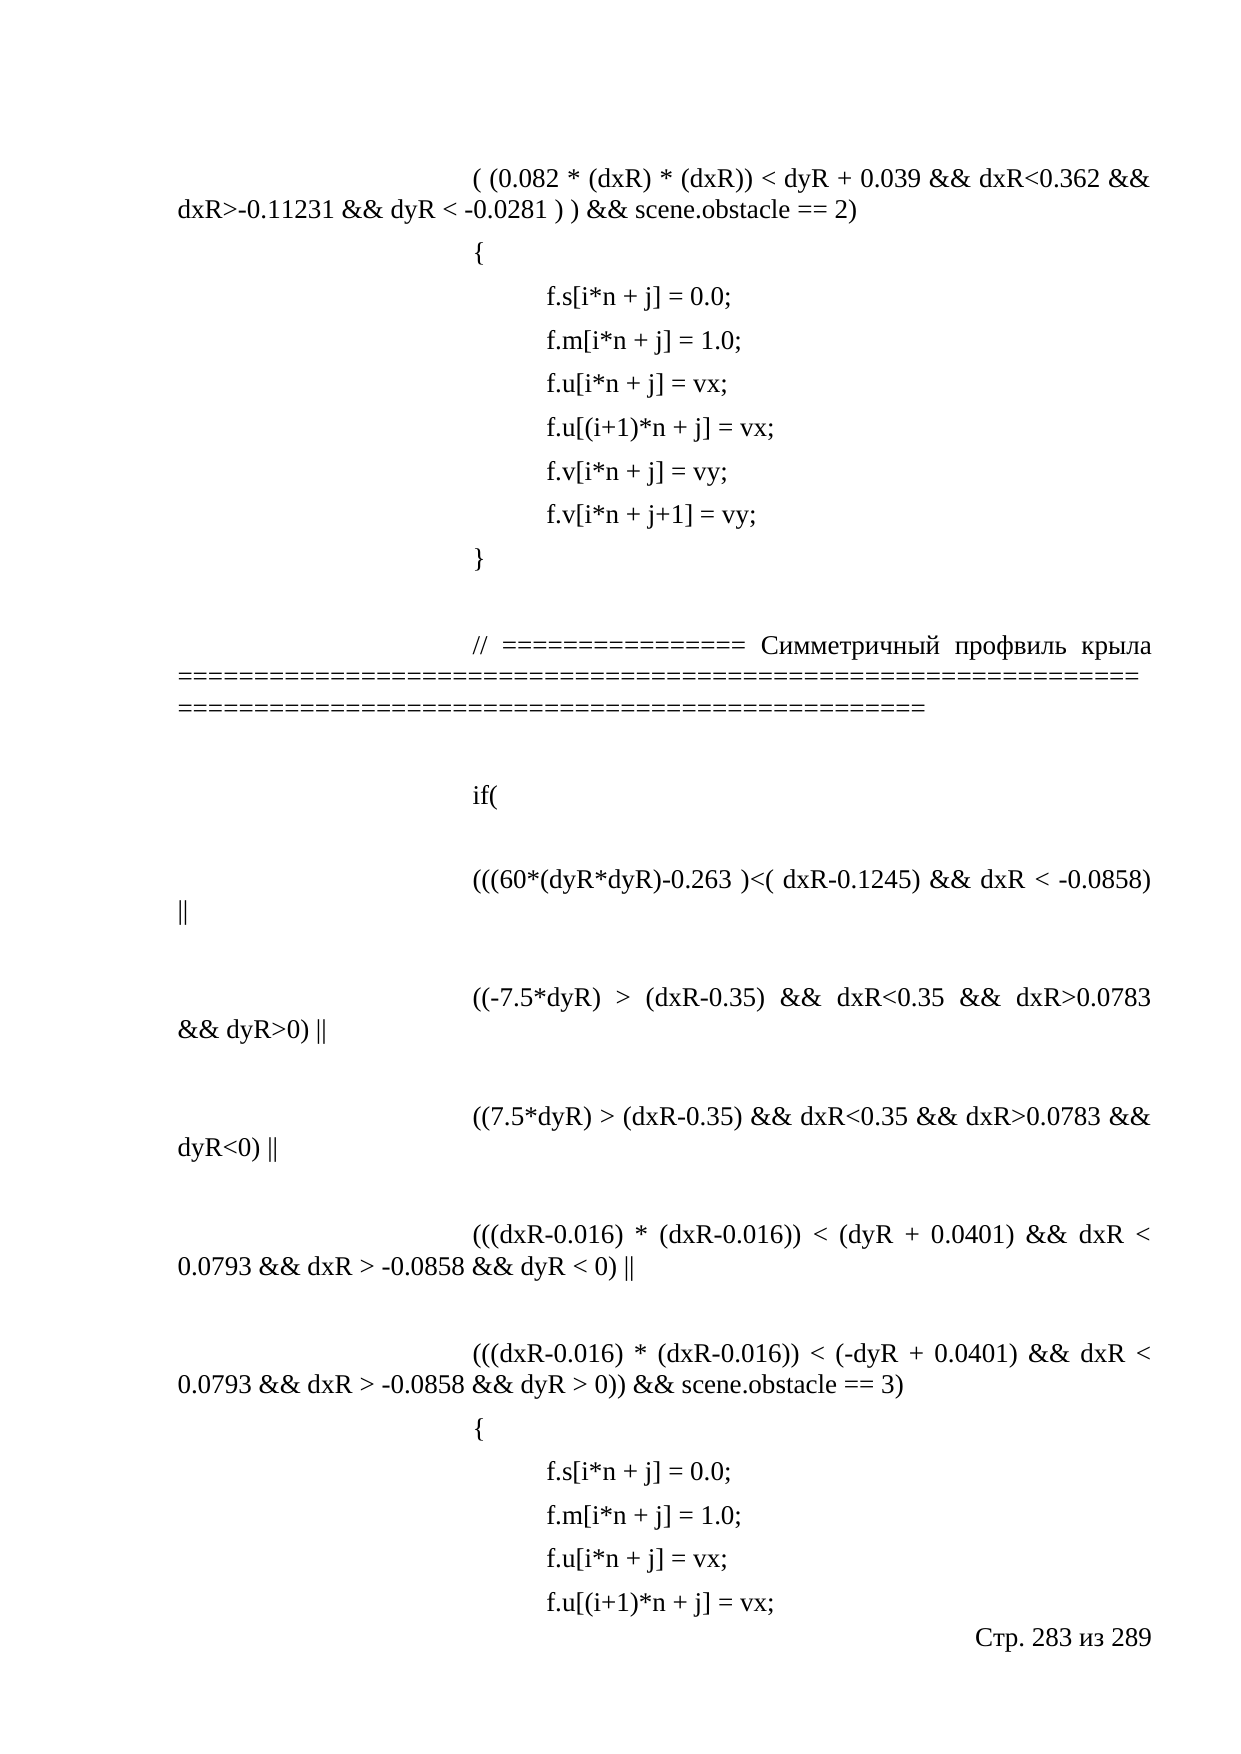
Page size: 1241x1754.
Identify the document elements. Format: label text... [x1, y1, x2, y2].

text f.u[i*n + j] = vx; [177, 367, 1152, 399]
text f.u[i*n + j] = vx; [177, 1543, 1152, 1574]
text ((-7.5*dyR) > (dxR-0.35) && dxR<0.35 && dxR>0.0783 && dyR>0) || [177, 982, 1152, 1044]
text { [177, 1412, 1152, 1443]
text f.u[(i+1)*n + j] = vx; [177, 1586, 1152, 1617]
text f.m[i*n + j] = 1.0; [177, 1499, 1152, 1530]
text f.s[i*n + j] = 0.0; [177, 280, 1152, 311]
text ( (0.082 * (dxR) * (dxR)) < dyR + 0.039 && dxR<0.362 && dxR>-0.11231 && dyR < -0.0281 ) ) && scene.obstacle == 2) [177, 162, 1152, 224]
text f.s[i*n + j] = 0.0; [177, 1455, 1152, 1486]
text // ================ Симметричный профвиль крыла ================================================================================================================ [177, 629, 1152, 723]
text f.m[i*n + j] = 1.0; [177, 324, 1152, 355]
text (((60*(dyR*dyR)-0.263 )<( dxR-0.1245) && dxR < -0.0858) || [177, 863, 1152, 925]
text } [177, 542, 1152, 573]
text f.v[i*n + j] = vy; [177, 455, 1152, 486]
text (((dxR-0.016) * (dxR-0.016)) < (-dyR + 0.0401) && dxR < 0.0793 && dxR > -0.0858 && dyR > 0)) && scene.obstacle == 3) [177, 1337, 1152, 1399]
text { [177, 237, 1152, 268]
text f.v[i*n + j+1] = vy; [177, 498, 1152, 529]
text if( [177, 779, 1152, 810]
text f.u[(i+1)*n + j] = vx; [177, 411, 1152, 442]
text (((dxR-0.016) * (dxR-0.016)) < (dyR + 0.0401) && dxR < 0.0793 && dxR > -0.0858 && dyR < 0) || [177, 1218, 1152, 1281]
text ((7.5*dyR) > (dxR-0.35) && dxR<0.35 && dxR>0.0783 && dyR<0) || [177, 1100, 1152, 1162]
